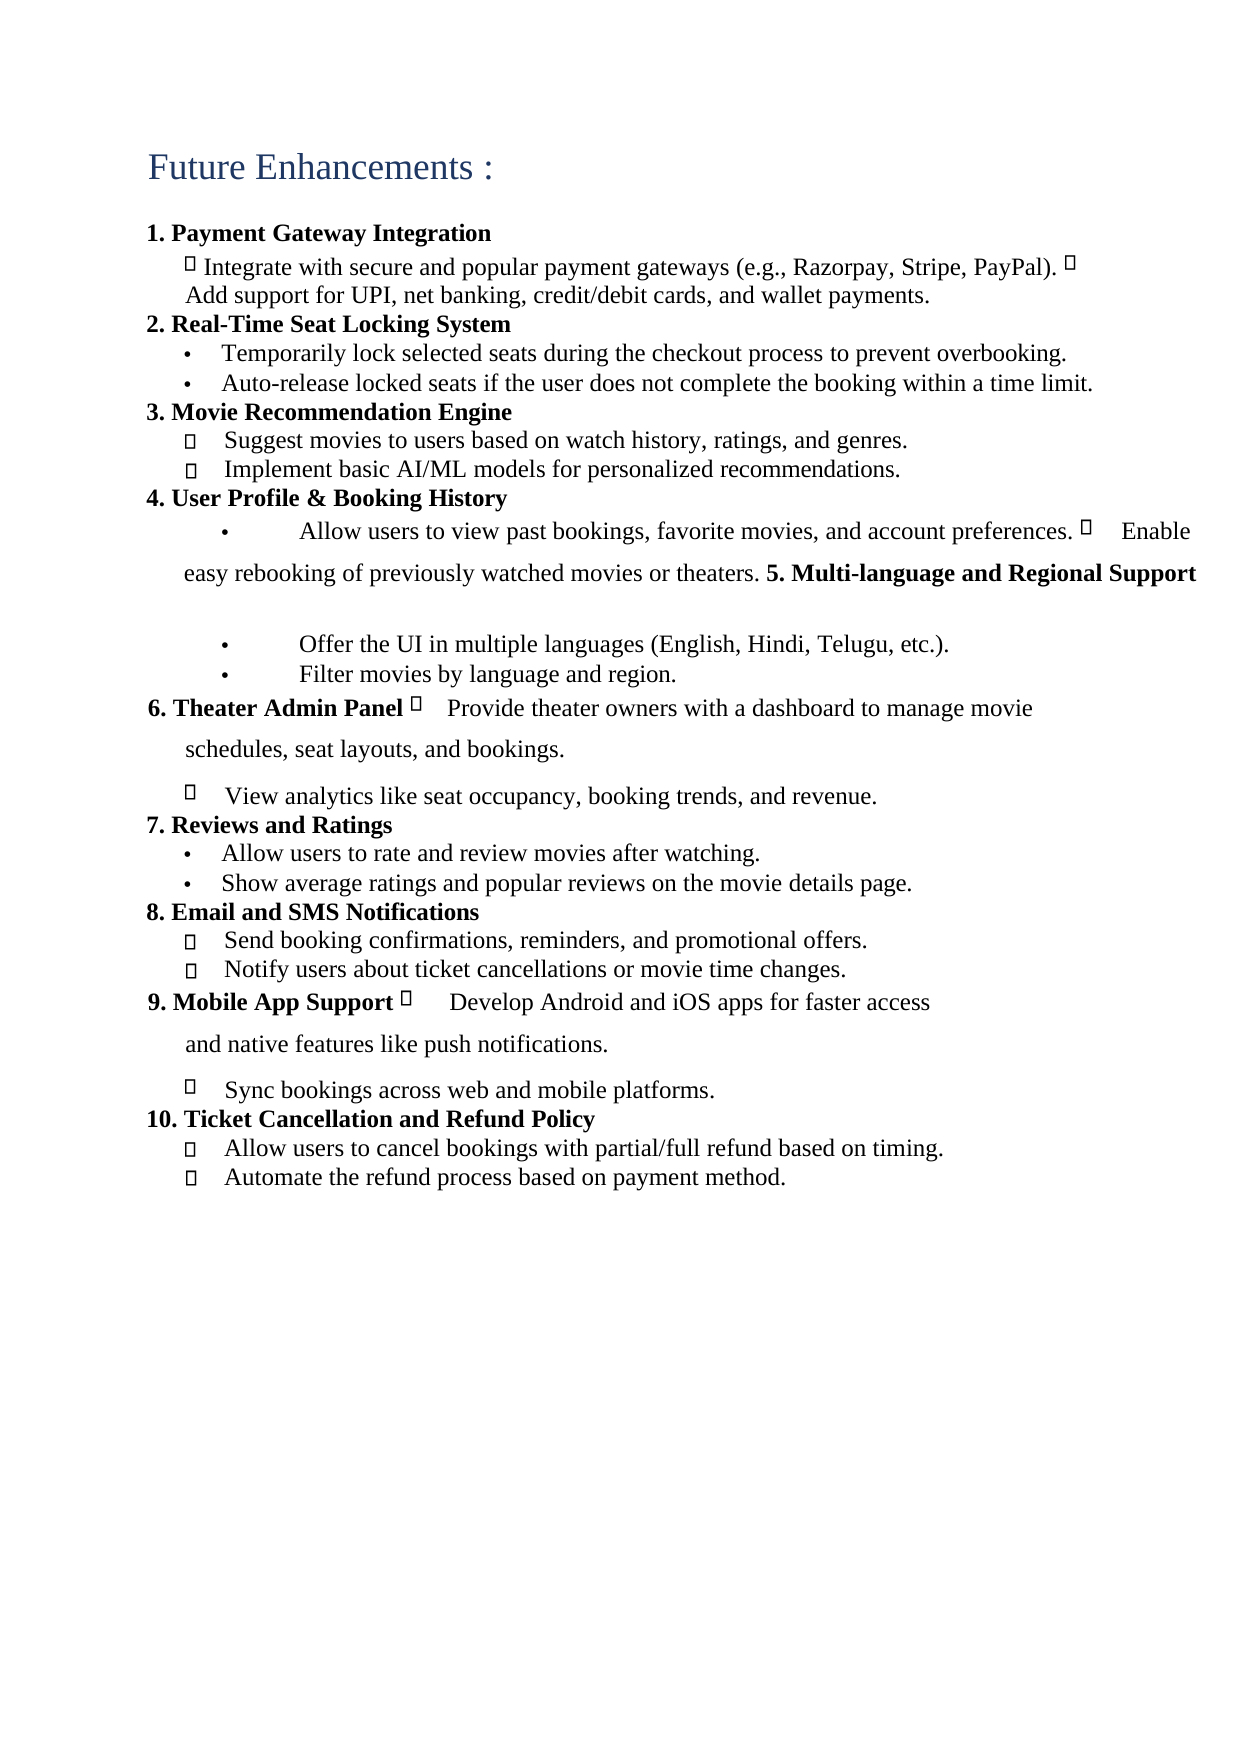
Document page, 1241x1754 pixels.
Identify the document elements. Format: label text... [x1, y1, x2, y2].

text View analytics like seat occupancy, booking trends, and revenue. [184, 777, 1211, 810]
subtitle Reviews and Ratings [146, 810, 1211, 838]
list Show average ratings and popular reviews on the movie details page. [184, 868, 1211, 897]
subtitle Ticket Cancellation and Refund Policy [146, 1104, 1211, 1133]
list Mobile App Support Develop Android and iOS apps for faster access and native features like push notifications. [148, 983, 973, 1058]
picture [183, 1071, 211, 1099]
list Offer the UI in multiple languages (English, Hindi, Telugu, etc.). [221, 629, 1211, 657]
list Allow users to view past bookings, favorite movies, and account preferences. Enable easy rebooking of previously watched movies or theaters. 5. Multi-language and Regional Support [184, 512, 1196, 587]
subtitle User Profile & Booking History [146, 483, 1211, 512]
picture [183, 1134, 212, 1191]
subtitle Payment Gateway Integration [146, 218, 1211, 247]
text Allow users to cancel bookings with partial/full refund based on timing. Automate the refund process based on payment method. [224, 1133, 1009, 1191]
text Sync bookings across web and mobile platforms. [184, 1071, 1211, 1104]
list Theater Admin Panel Provide theater owners with a dashboard to manage movie schedules, seat layouts, and bookings. [148, 688, 1035, 763]
subtitle Real-Time Seat Locking System [146, 309, 1211, 338]
list Allow users to rate and review movies after watching. [184, 838, 1211, 867]
picture [183, 426, 211, 454]
picture [400, 983, 427, 1011]
text Integrate with secure and popular payment gateways (e.g., Razorpay, Stripe, PayPal). Add support for UPI, net banking, credit/debit cards, and wallet payments. [185, 247, 1102, 309]
text Send booking confirmations, reminders, and promotional offers. Notify users about ticket cancellations or movie time changes. [224, 926, 895, 983]
text Suggest movies to users based on watch history, ratings, and genres. Implement basic AI/ML models for personalized recommendations. [224, 425, 1009, 483]
picture [184, 455, 212, 484]
picture [183, 776, 211, 805]
picture [1063, 247, 1091, 275]
subtitle Email and SMS Notifications [146, 897, 1211, 926]
list Temporarily lock selected seats during the checkout process to prevent overbooking. [184, 338, 1211, 367]
list Filter movies by language and region. [221, 659, 1211, 687]
picture [409, 688, 437, 716]
text Future Enhancements : [148, 145, 1211, 188]
picture [1079, 512, 1107, 540]
subtitle Movie Recommendation Engine [146, 397, 1211, 425]
picture [183, 926, 212, 984]
list Auto-release locked seats if the user does not complete the booking within a time limit. [184, 368, 1211, 397]
